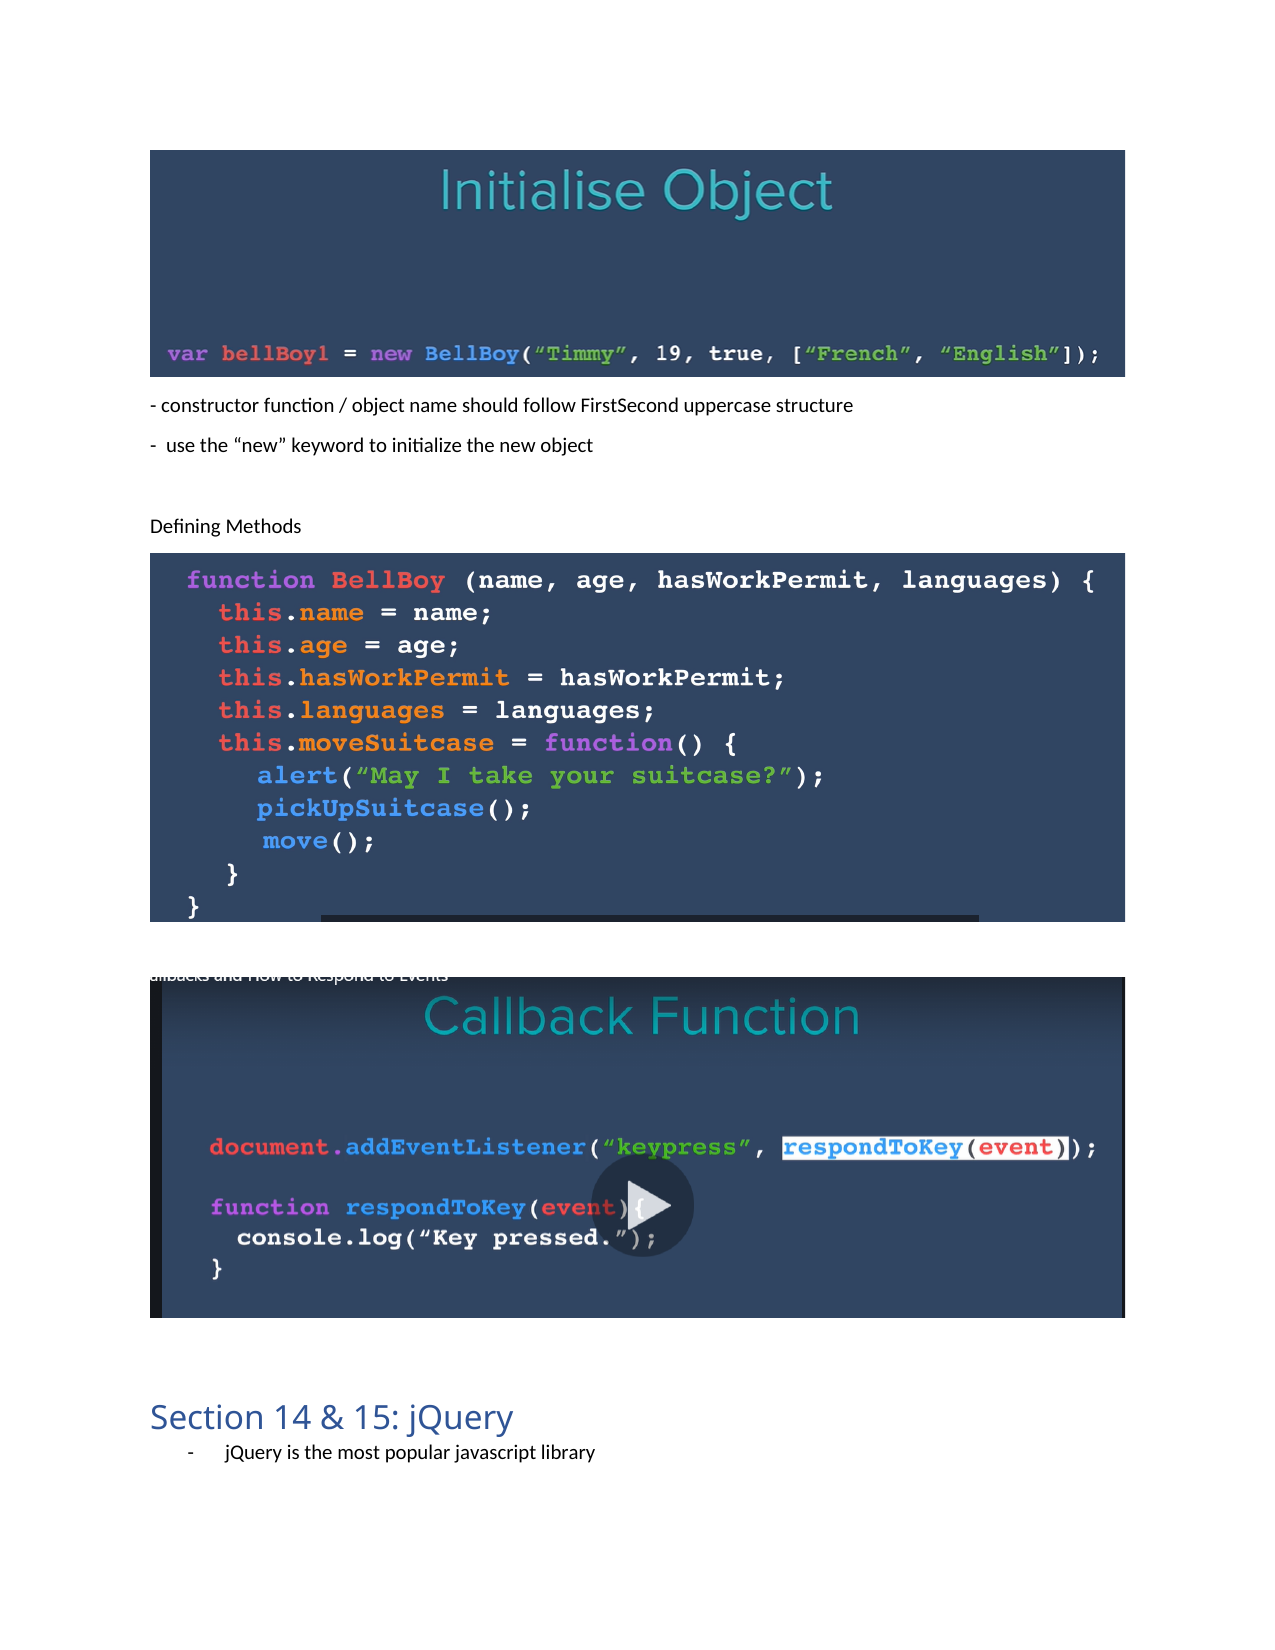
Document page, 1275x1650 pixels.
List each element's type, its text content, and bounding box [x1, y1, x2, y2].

picture [150, 150, 1125, 377]
subtitle Section 14 & 15: jQuery [150, 1394, 1125, 1439]
text - constructor function / object name should follow FirstSecond uppercase structure [150, 392, 1125, 417]
text Defining Methods [150, 513, 1125, 539]
picture [150, 977, 1125, 1318]
text - use the “new” keyword to initialize the new object [150, 432, 1125, 458]
list jQuery is the most popular javascript library [187, 1439, 1125, 1465]
picture [150, 553, 1125, 922]
